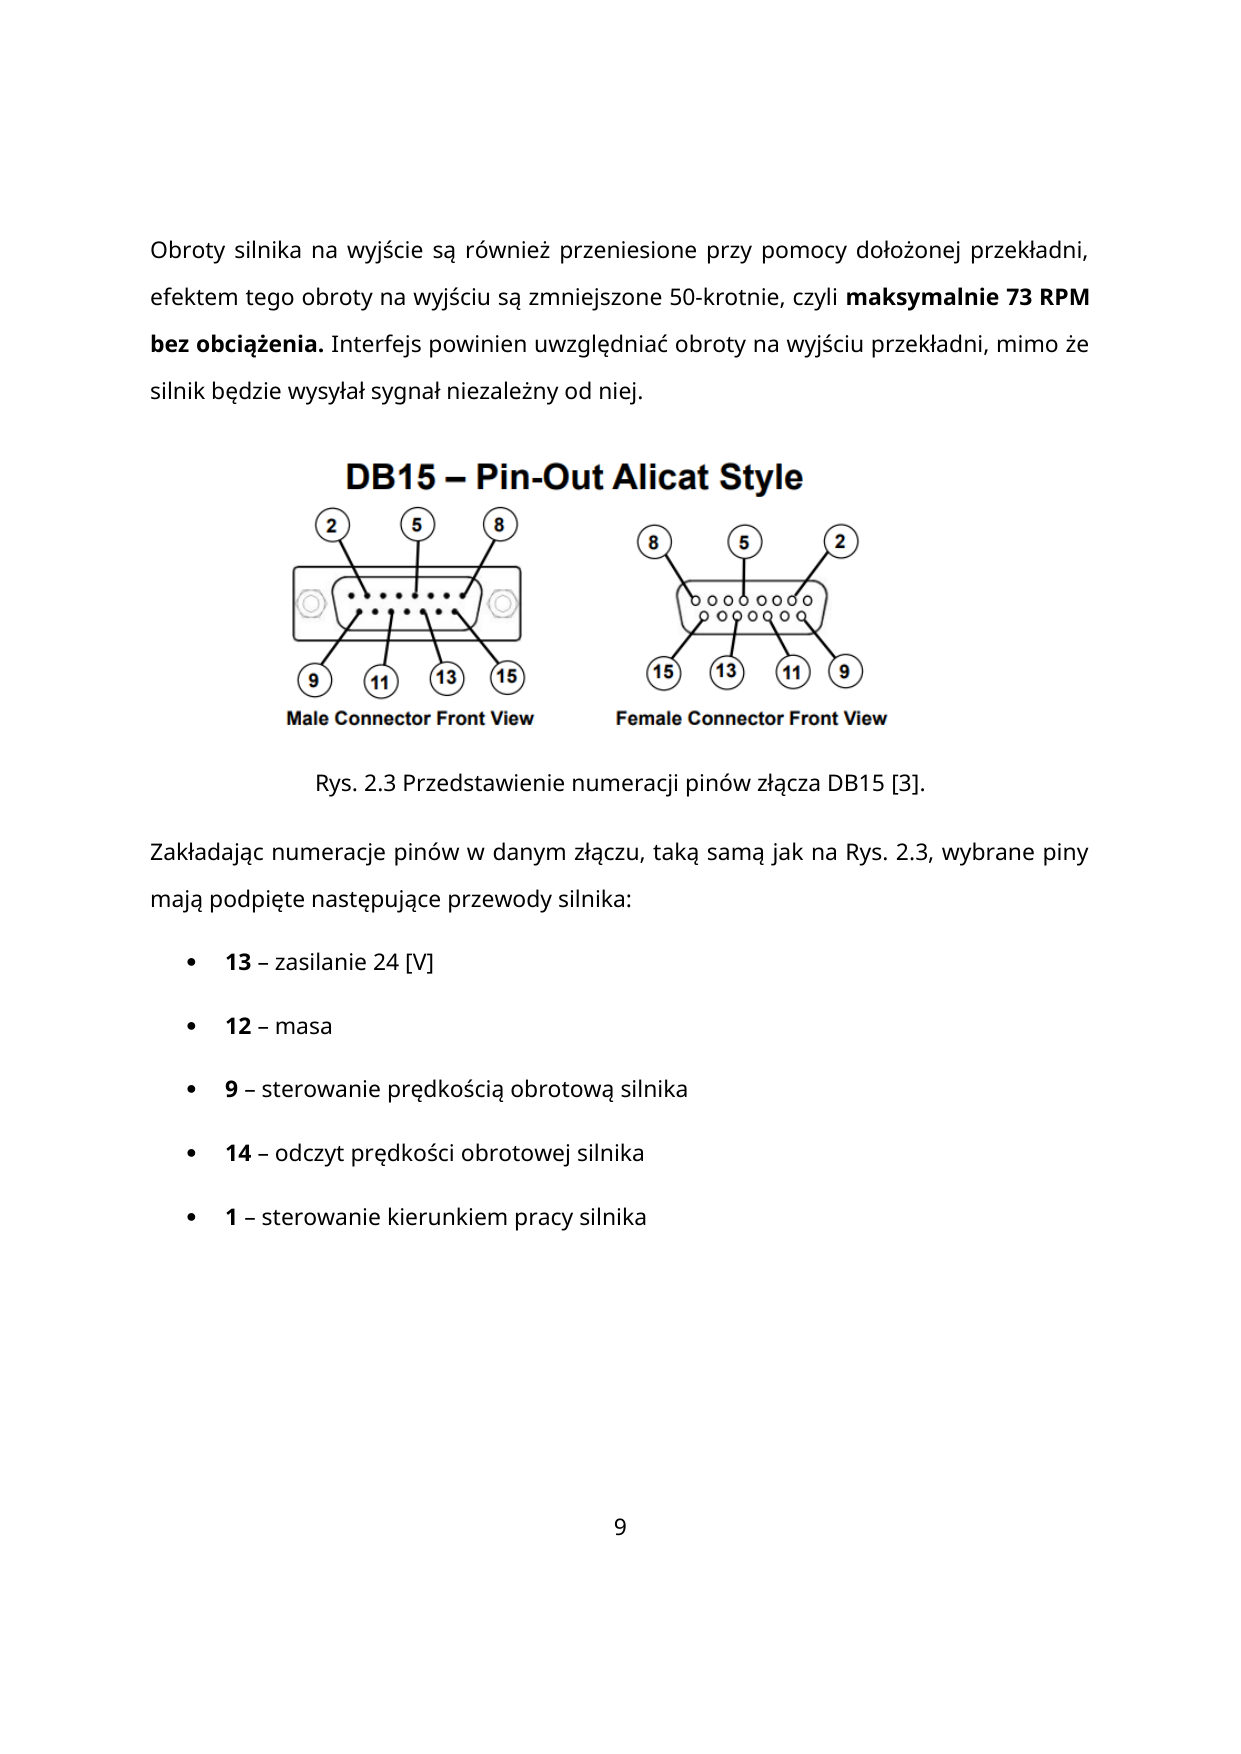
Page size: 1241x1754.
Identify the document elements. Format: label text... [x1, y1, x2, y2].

list 14 – odczyt prędkości obrotowej silnika [187, 1137, 1090, 1168]
list 1 – sterowanie kierunkiem pracy silnika [187, 1200, 1090, 1232]
text Zakładając numeracje pinów w danym złączu, taką samą jak na Rys. 2.3, wybrane piny mają podpięte następujące przewody silnika: [150, 836, 1090, 914]
text Rys. 2.3 Przedstawienie numeracji pinów złącza DB15 [3]. [150, 767, 1090, 798]
picture [150, 438, 1004, 735]
list 13 – zasilanie 24 [V] [187, 946, 1090, 977]
text Obroty silnika na wyjście są również przeniesione przy pomocy dołożonej przekładni, efektem tego obroty na wyjściu są zmniejszone 50-krotnie, czyli maksymalnie 73 RPM bez obciążenia. Interfejs powinien uwzględniać obroty na wyjściu przekładni, mimo że silnik będzie wysyłał sygnał niezależny od niej. [150, 234, 1090, 406]
list 12 – masa [187, 1010, 1090, 1041]
list 9 – sterowanie prędkością obrotową silnika [187, 1073, 1090, 1104]
